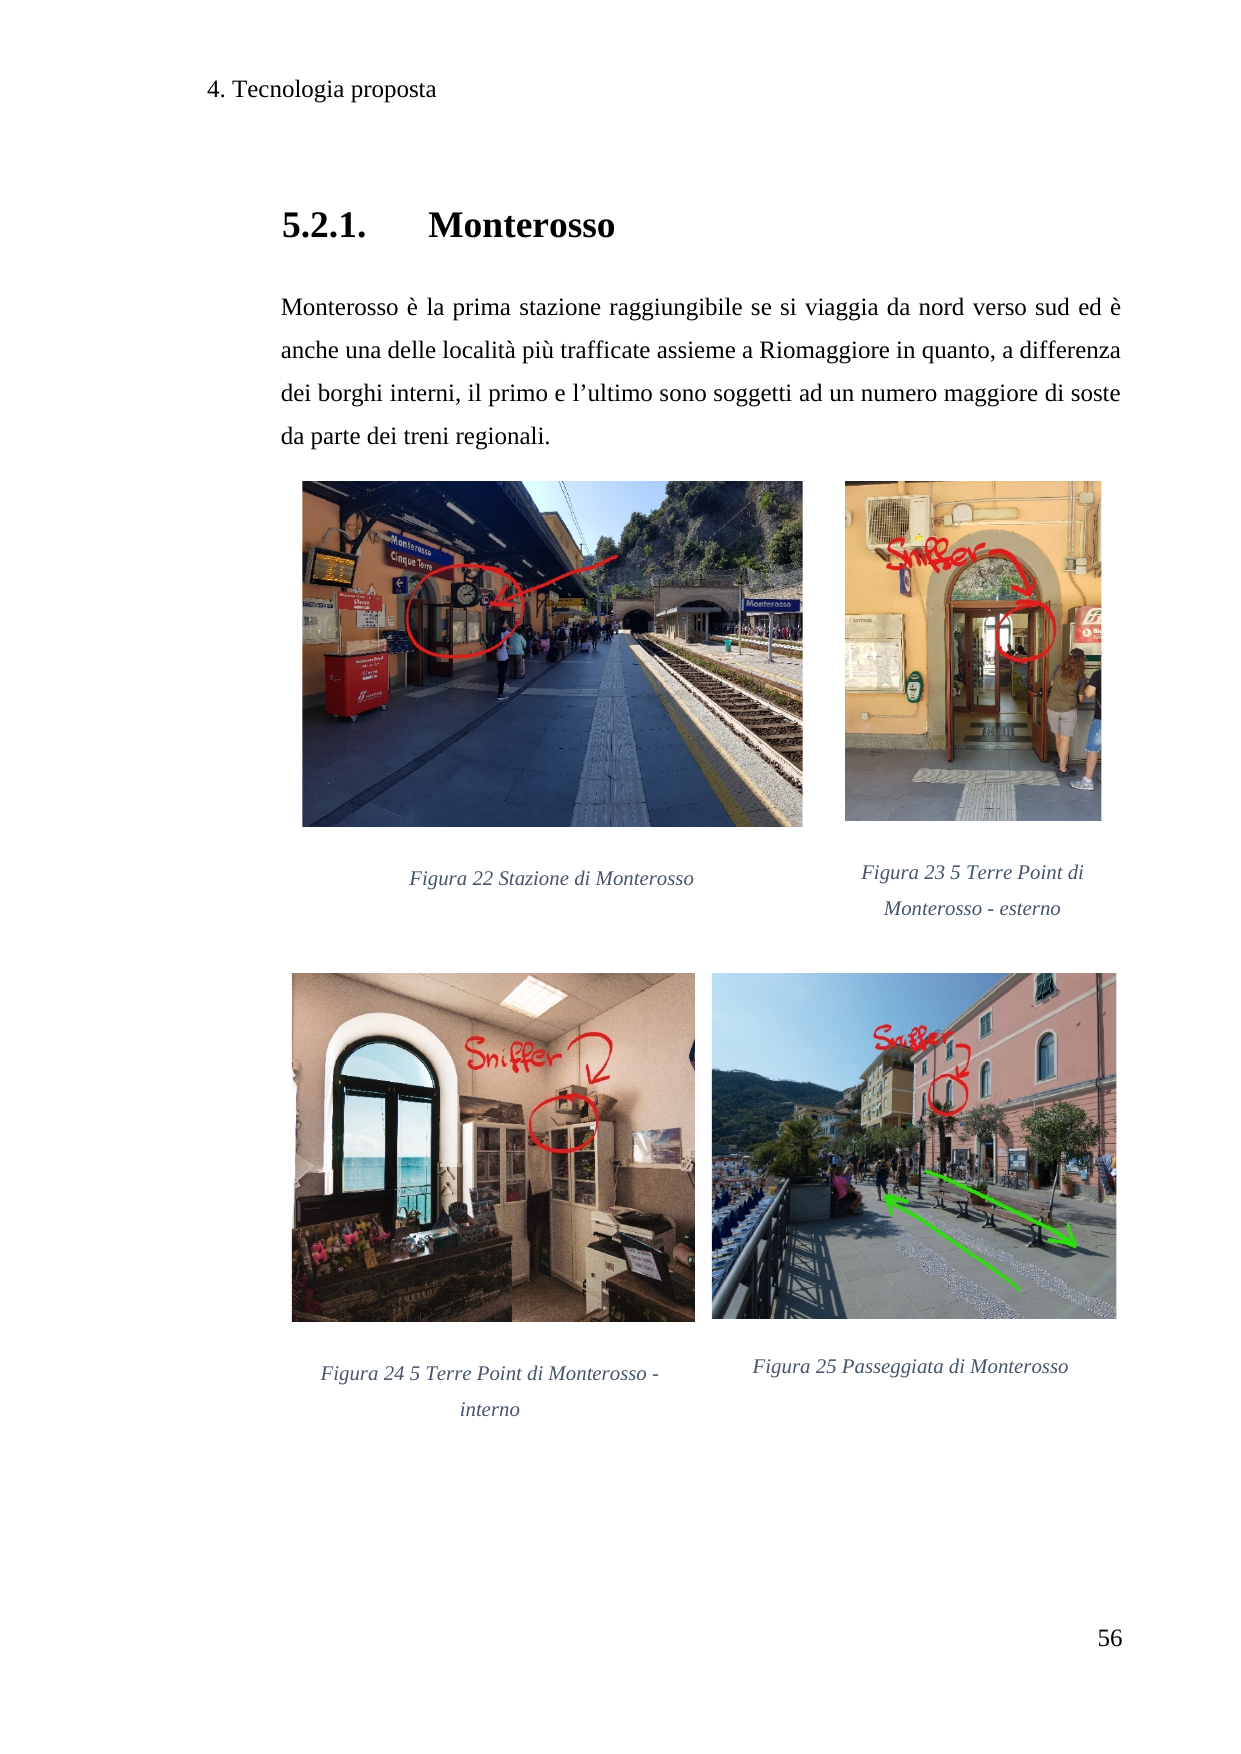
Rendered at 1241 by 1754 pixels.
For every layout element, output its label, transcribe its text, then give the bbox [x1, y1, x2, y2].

picture [302, 481, 803, 827]
table_header Figura 23 5 Terre Point di Monterosso - esterno [825, 481, 1122, 931]
picture [291, 973, 695, 1322]
table_header Figura 24 5 Terre Point di Monterosso - interno [281, 974, 701, 1432]
table_header Figura 22 Stazione di Monterosso [281, 481, 824, 931]
picture [845, 481, 1102, 821]
text Monterosso è la prima stazione raggiungibile se si viaggia da nord verso sud ed è anche una delle località più trafficate assieme a Riomaggiore in quanto, a differenza dei borghi interni, il primo e l’ultimo sono soggetti ad un numero maggiore di soste da parte dei treni regionali. [281, 292, 1122, 450]
picture [711, 973, 1117, 1319]
table_header Figura 25 Passeggiata di Monterosso [701, 974, 1122, 1432]
list Monterosso [282, 202, 1122, 245]
